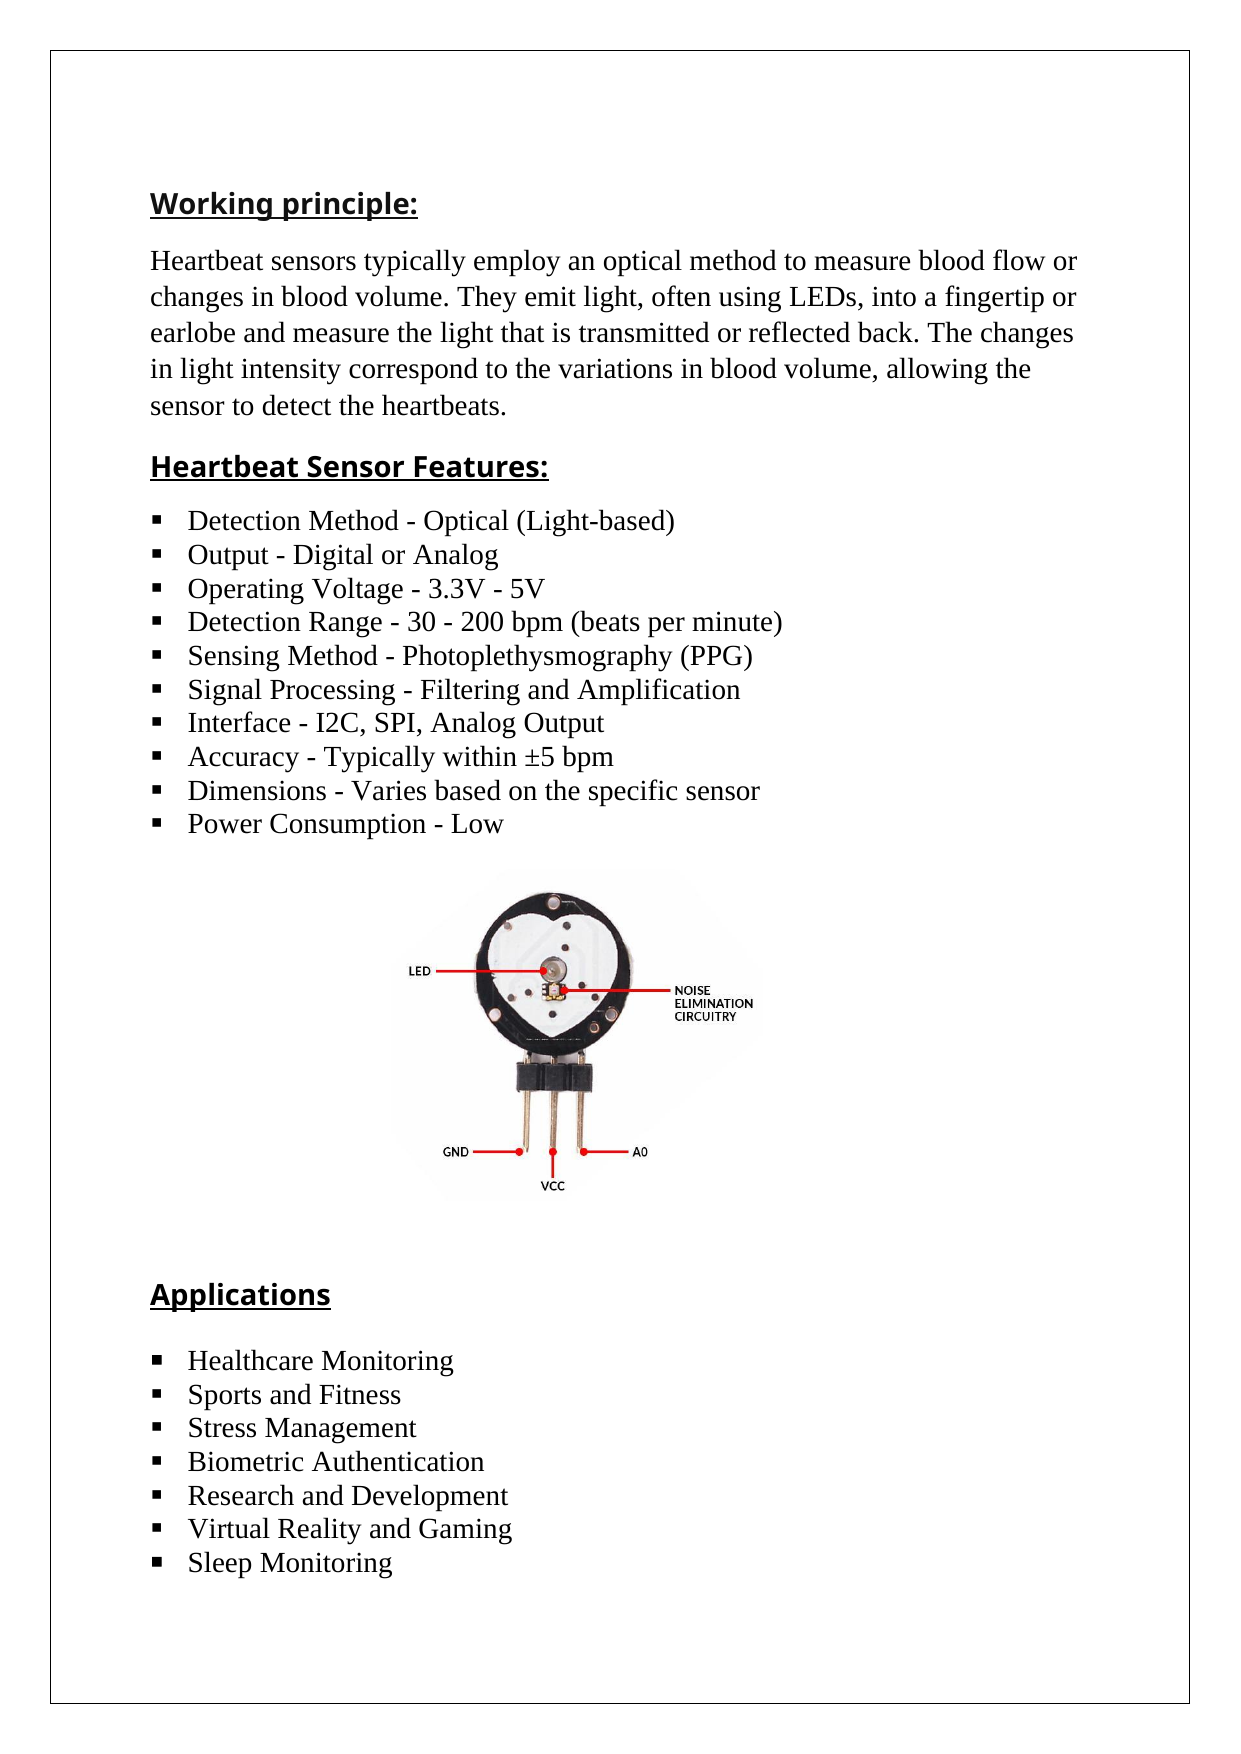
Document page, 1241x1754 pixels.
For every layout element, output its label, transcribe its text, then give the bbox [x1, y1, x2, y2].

list Sports and Fitness [150, 1377, 1090, 1410]
list Operating Voltage - 3.3V - 5V [150, 571, 1090, 604]
list Detection Method - Optical (Light-based) [150, 503, 1090, 537]
list Accuracy - Typically within ±5 bpm [150, 739, 1090, 773]
list Sensing Method - Photoplethysmography (PPG) [150, 638, 1090, 672]
text Working principle: [150, 183, 1090, 223]
list Power Consumption - Low [150, 806, 1090, 840]
list Biometric Authentication [150, 1444, 1090, 1478]
list Interface - I2C, SPI, Analog Output [150, 705, 1090, 739]
text Heartbeat Sensor Features: [150, 442, 1090, 486]
text Heartbeat sensors typically employ an optical method to measure blood flow or changes in blood volume. They emit light, often using LEDs, into a fingertip or earlobe and measure the light that is transmitted or reflected back. The changes in light intensity correspond to the variations in blood volume, allowing the sensor to detect the heartbeats. [150, 243, 1090, 421]
list Output - Digital or Analog [150, 537, 1090, 571]
list Dimensions - Varies based on the specific sensor [150, 773, 1090, 806]
picture [391, 869, 763, 1201]
list Signal Processing - Filtering and Amplification [150, 672, 1090, 705]
list Detection Range - 30 - 200 bpm (beats per minute) [150, 604, 1090, 638]
list Research and Development [150, 1478, 1090, 1511]
list Virtual Reality and Gaming [150, 1511, 1090, 1545]
text Applications [150, 1274, 1090, 1314]
list Sleep Monitoring [150, 1545, 1090, 1579]
list Stress Management [150, 1410, 1090, 1444]
list Healthcare Monitoring [150, 1343, 1090, 1377]
